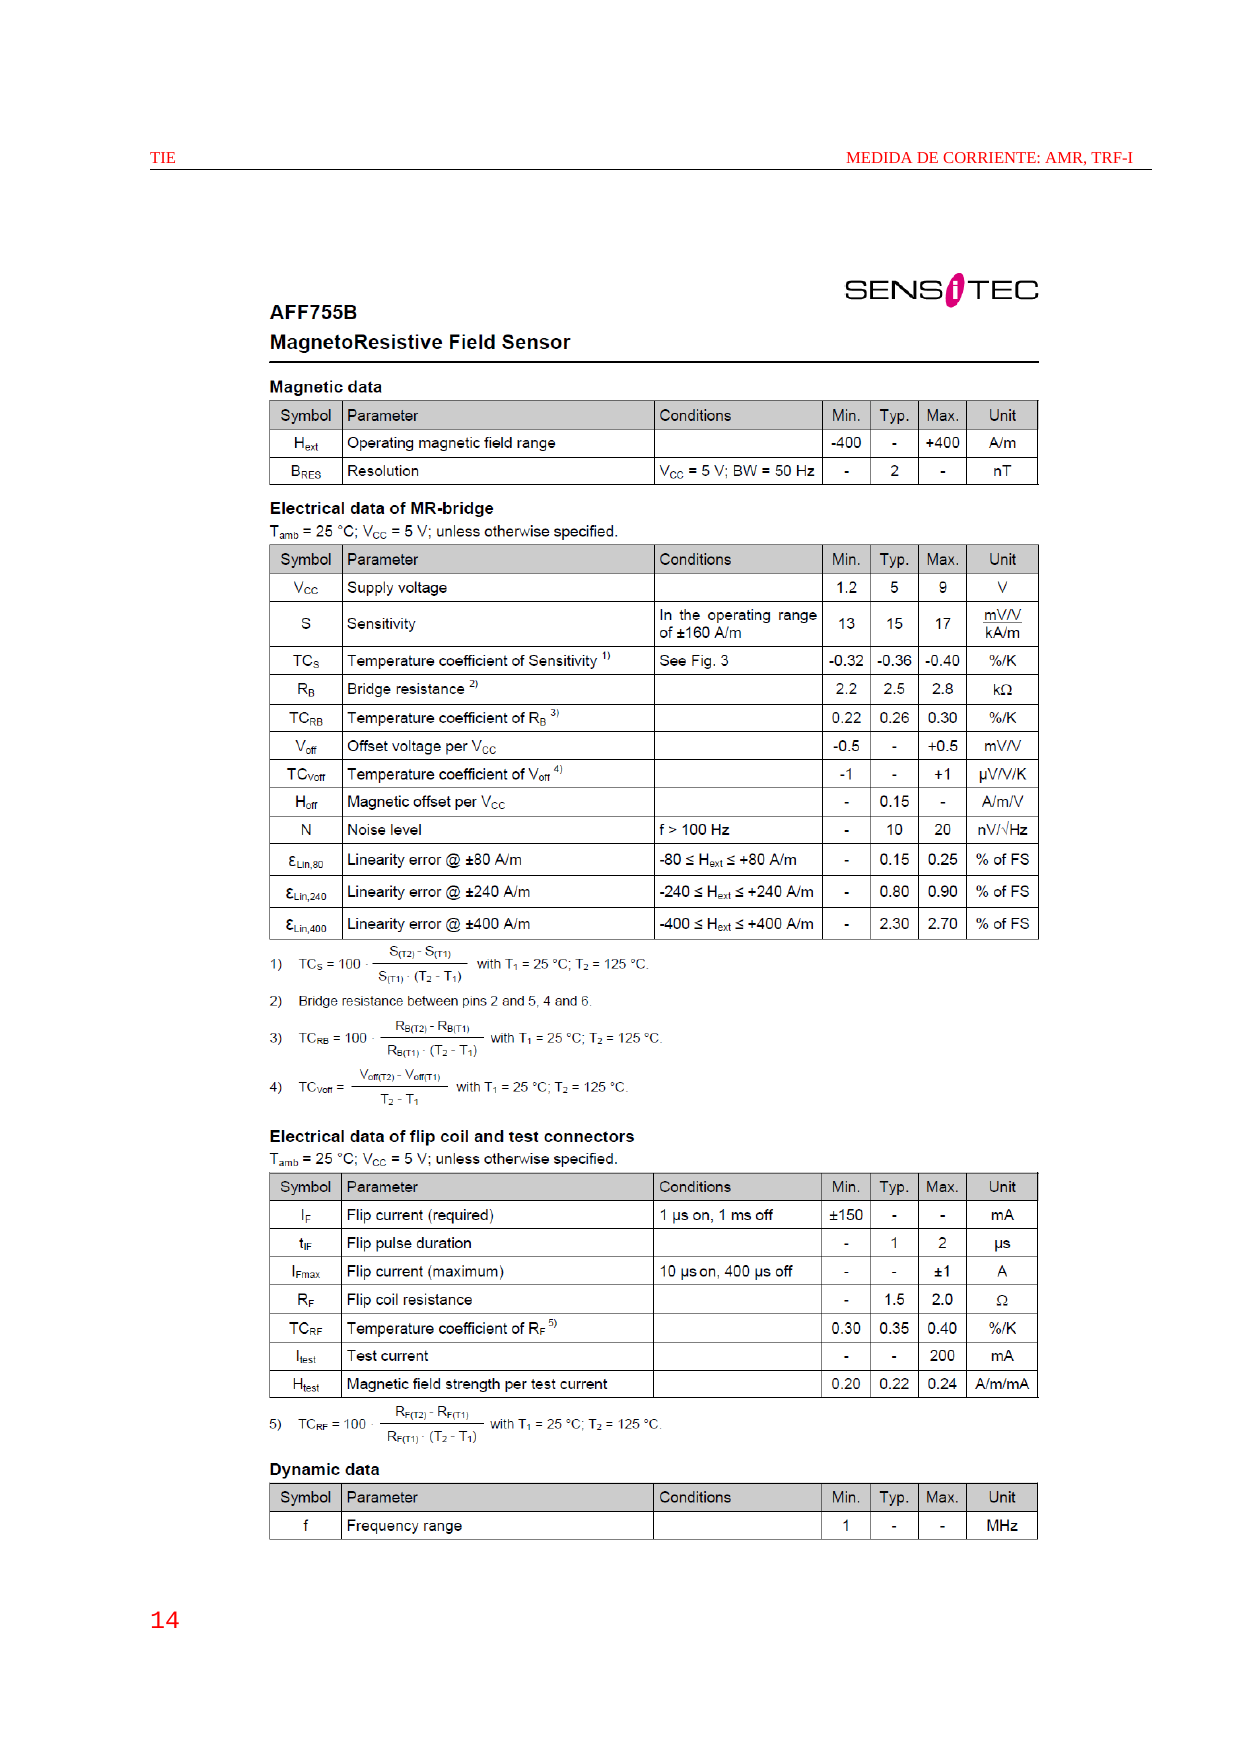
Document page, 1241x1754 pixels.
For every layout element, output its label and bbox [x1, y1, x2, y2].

picture [257, 265, 1044, 1548]
